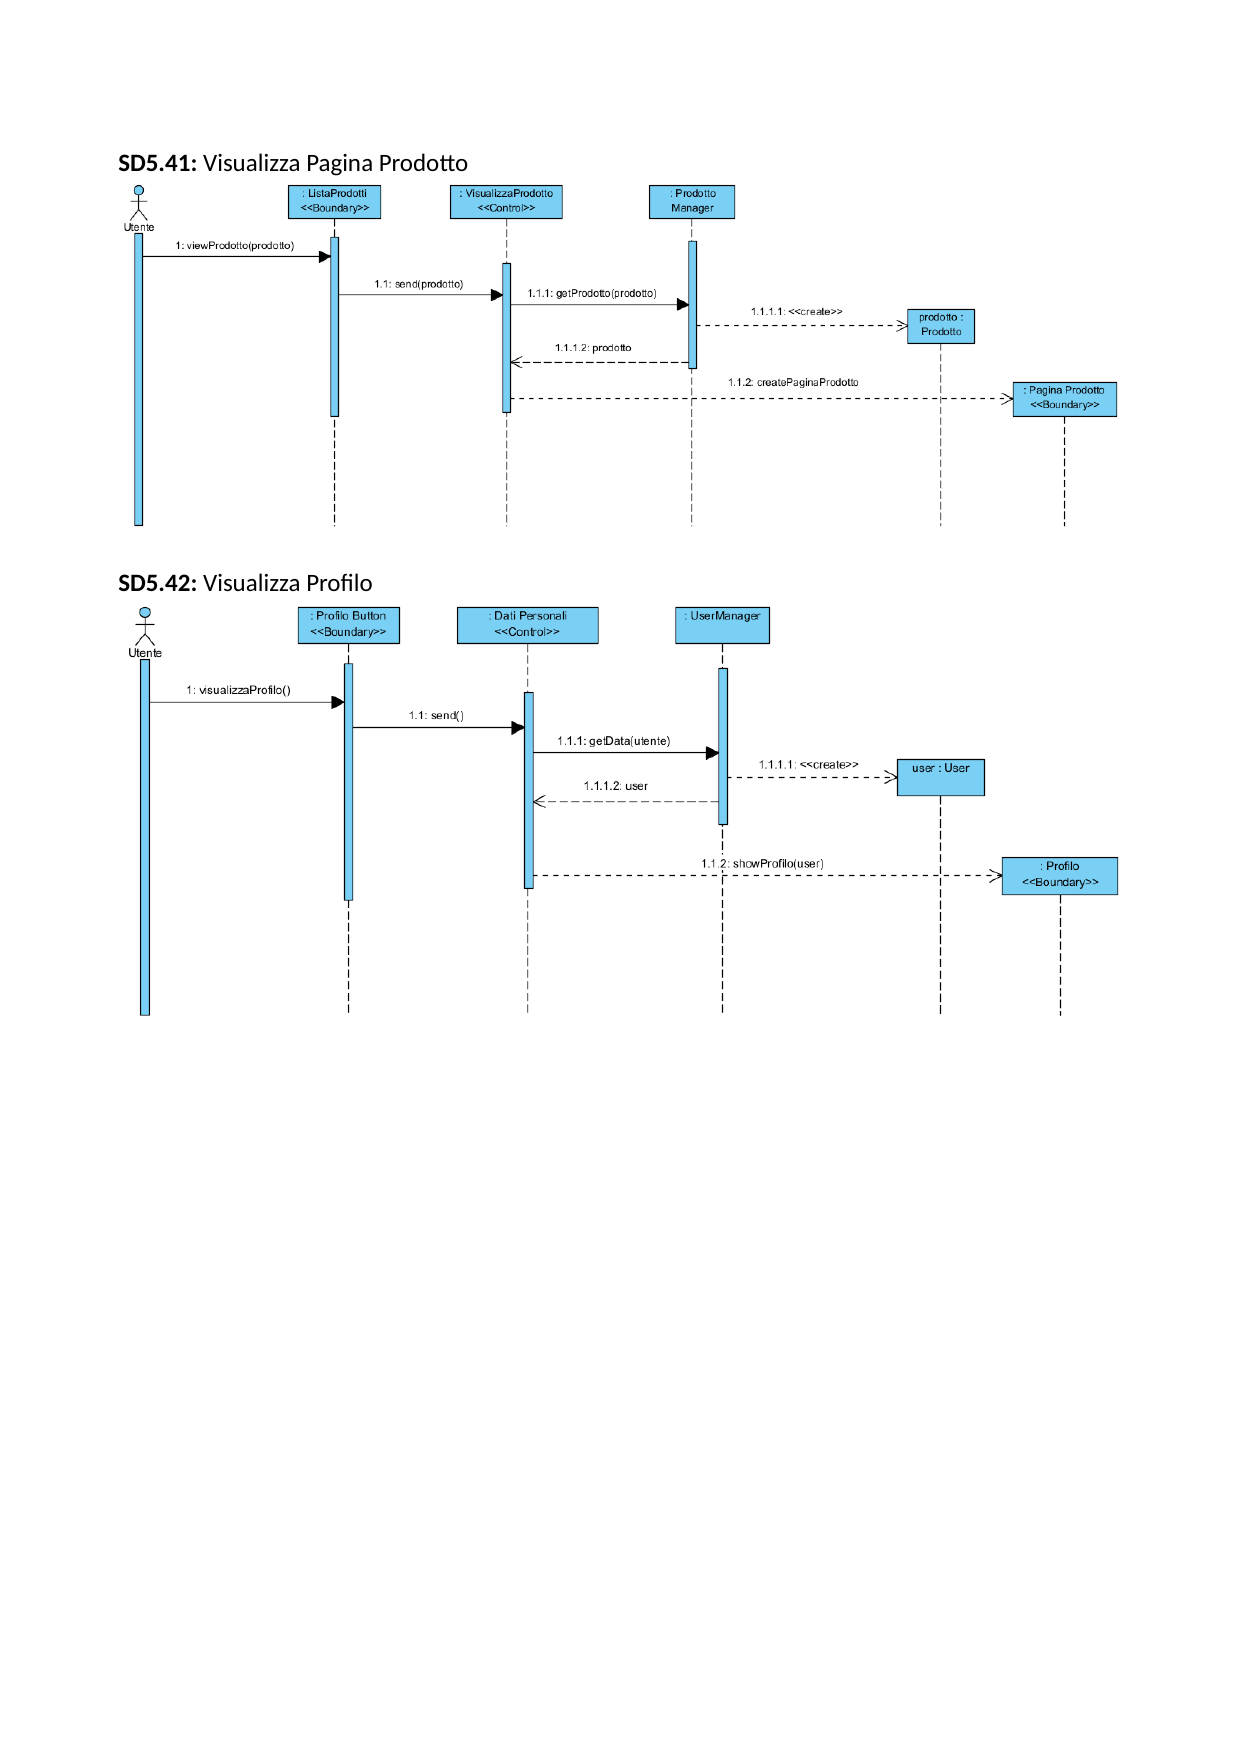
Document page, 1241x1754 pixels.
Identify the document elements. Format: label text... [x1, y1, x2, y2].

picture [118, 598, 1123, 1032]
text SD5.42: Visualizza Profilo [118, 568, 1122, 598]
picture [118, 178, 1123, 540]
text SD5.41: Visualizza Pagina Prodotto [118, 148, 1122, 178]
